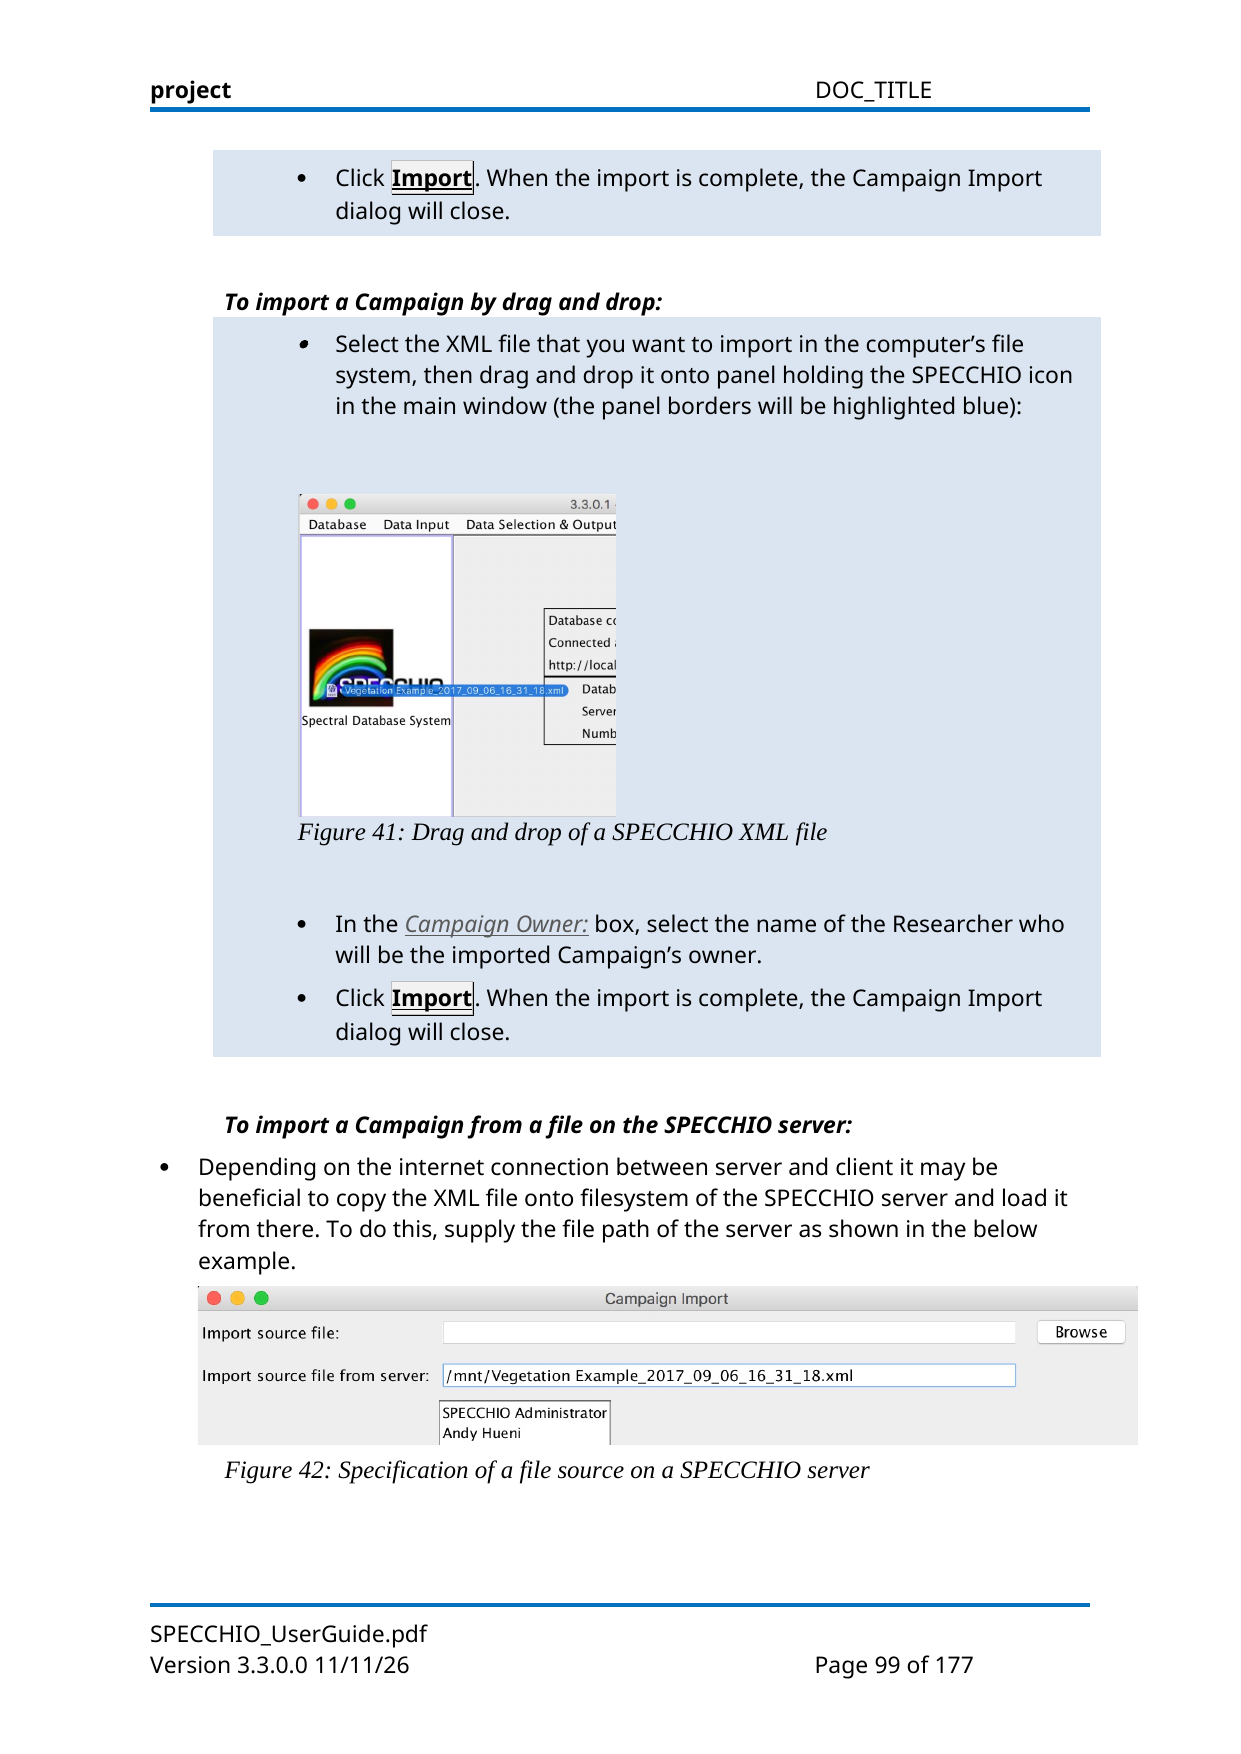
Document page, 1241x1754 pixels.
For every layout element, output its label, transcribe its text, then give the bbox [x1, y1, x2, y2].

picture [197, 1286, 1138, 1445]
text Figure 42: Specification of a file source on a SPECCHIO server [224, 1455, 1090, 1484]
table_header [213, 150, 1101, 236]
picture [298, 494, 616, 817]
table_header Select the XML file that you want to import in the computer’s file system, then drag and drop it onto panel holding the SPECCHIO icon in the main window (the panel borders will be highlighted blue): Figure 41: Drag and drop of a SPECCHIO XML file In the Campaign Owner: box, select the name of the Researcher who will be the imported Campaign’s owner. Click Import. When the import is complete, the Campaign Import dialog will close. [213, 317, 1101, 1057]
text Depending on the internet connection between server and client it may be beneficial to copy the XML file onto filesystem of the SPECCHIO server and load it from there. To do this, supply the file path of the server as shown in the below example. [160, 1151, 1090, 1276]
subtitle To import a Campaign by drag and drop: [224, 286, 1090, 317]
subtitle To import a Campaign from a file on the SPECCHIO server: [224, 1109, 1090, 1141]
